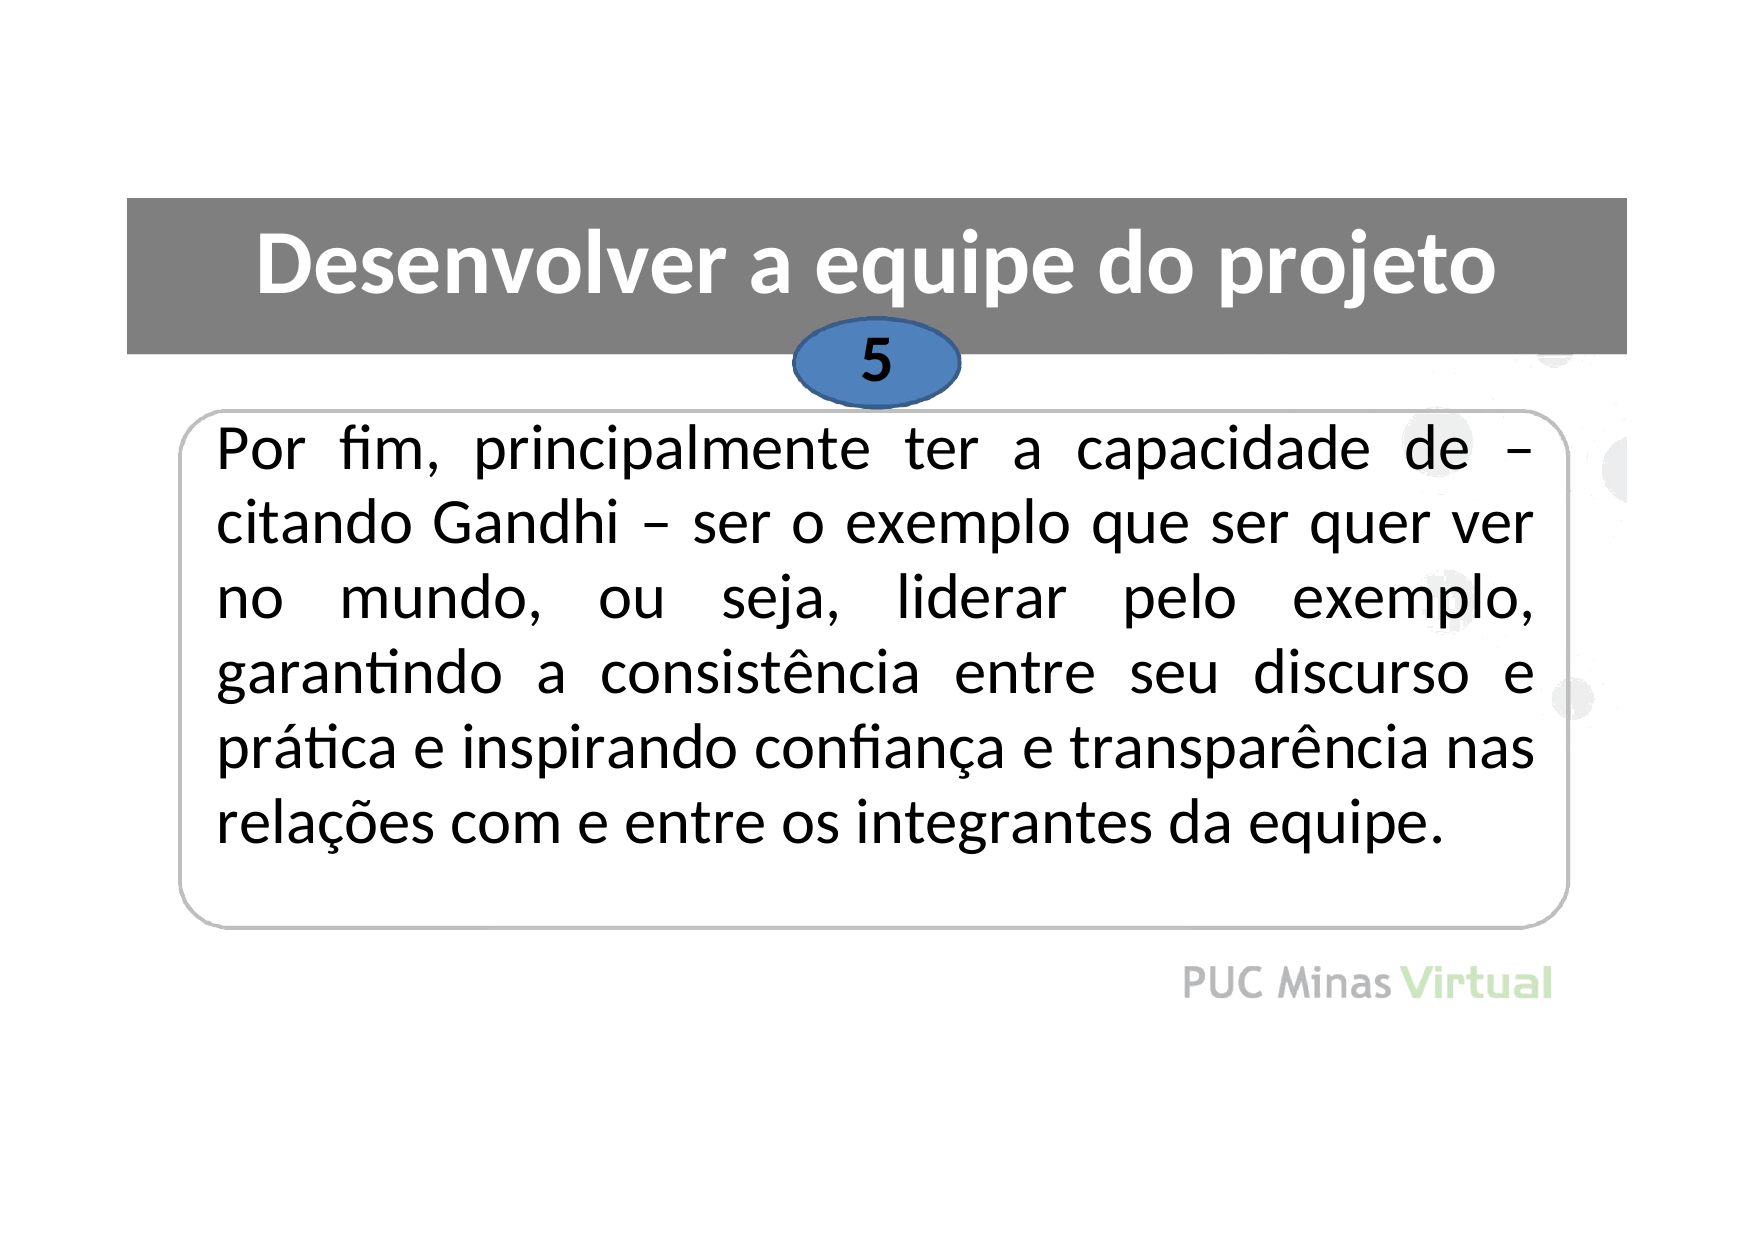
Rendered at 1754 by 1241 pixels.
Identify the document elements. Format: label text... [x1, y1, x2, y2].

text Desenvolver a equipe do projeto [150, 204, 1604, 316]
picture [127, 198, 1627, 1042]
text Por fim, principalmente ter a capacidade de – citando Gandhi – ser o exemplo que ser quer ver no mundo, ou seja, liderar pelo exemplo, garantindo a consistência entre seu discurso e prática e inspirando confiança e transparência nas relações com e entre os integrantes da equipe. [217, 410, 1537, 860]
text 5 [150, 316, 1604, 398]
